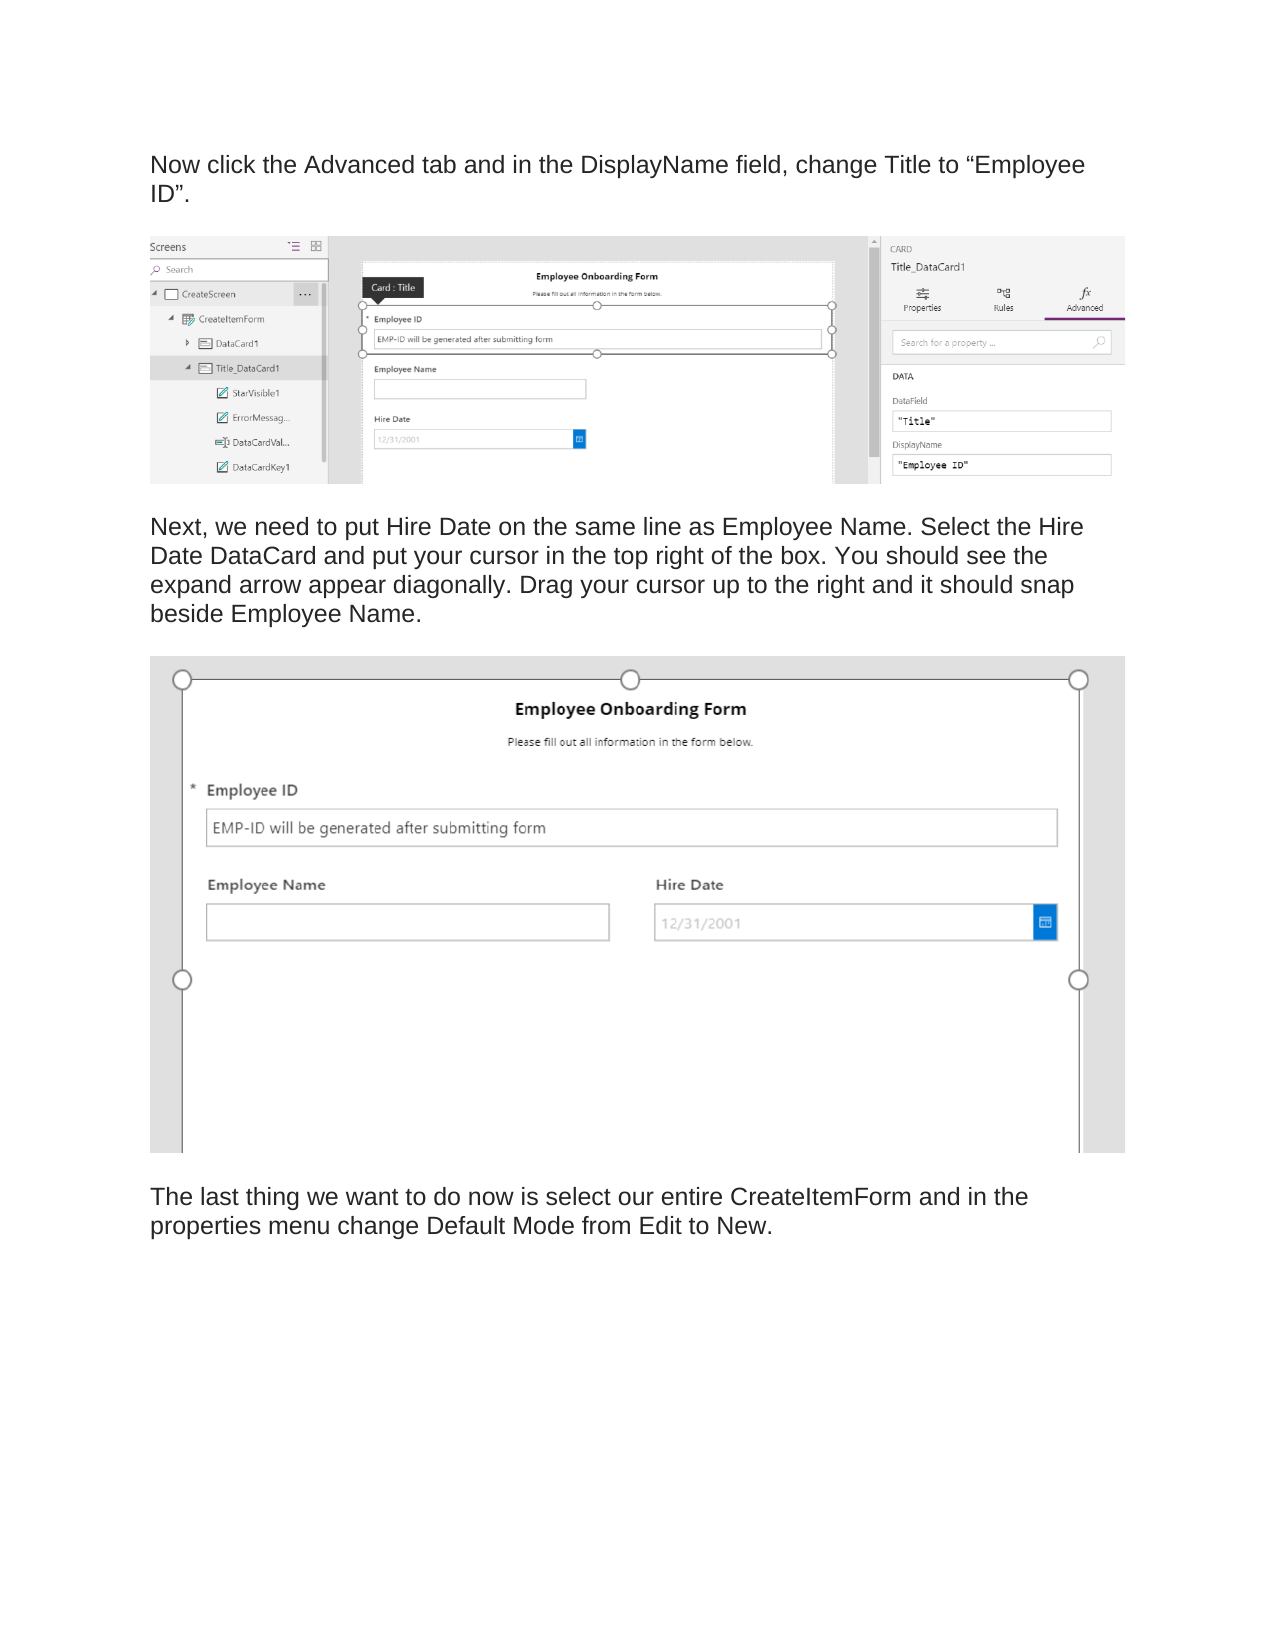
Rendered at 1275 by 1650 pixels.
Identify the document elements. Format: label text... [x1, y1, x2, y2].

picture [150, 656, 1125, 1153]
text The last thing we want to do now is select our entire CreateItemForm and in the properties menu change Default Mode from Edit to New. [150, 1182, 1125, 1239]
picture [150, 236, 1125, 484]
text Now click the Advanced tab and in the DisplayName field, change Title to “Employee ID”. [150, 150, 1125, 207]
text Next, we need to put Hire Date on the same line as Employee Name. Select the Hire Date DataCard and put your cursor in the top right of the box. You should see the expand arrow appear diagonally. Drag your cursor up to the right and it should snap beside Employee Name. [150, 512, 1125, 627]
